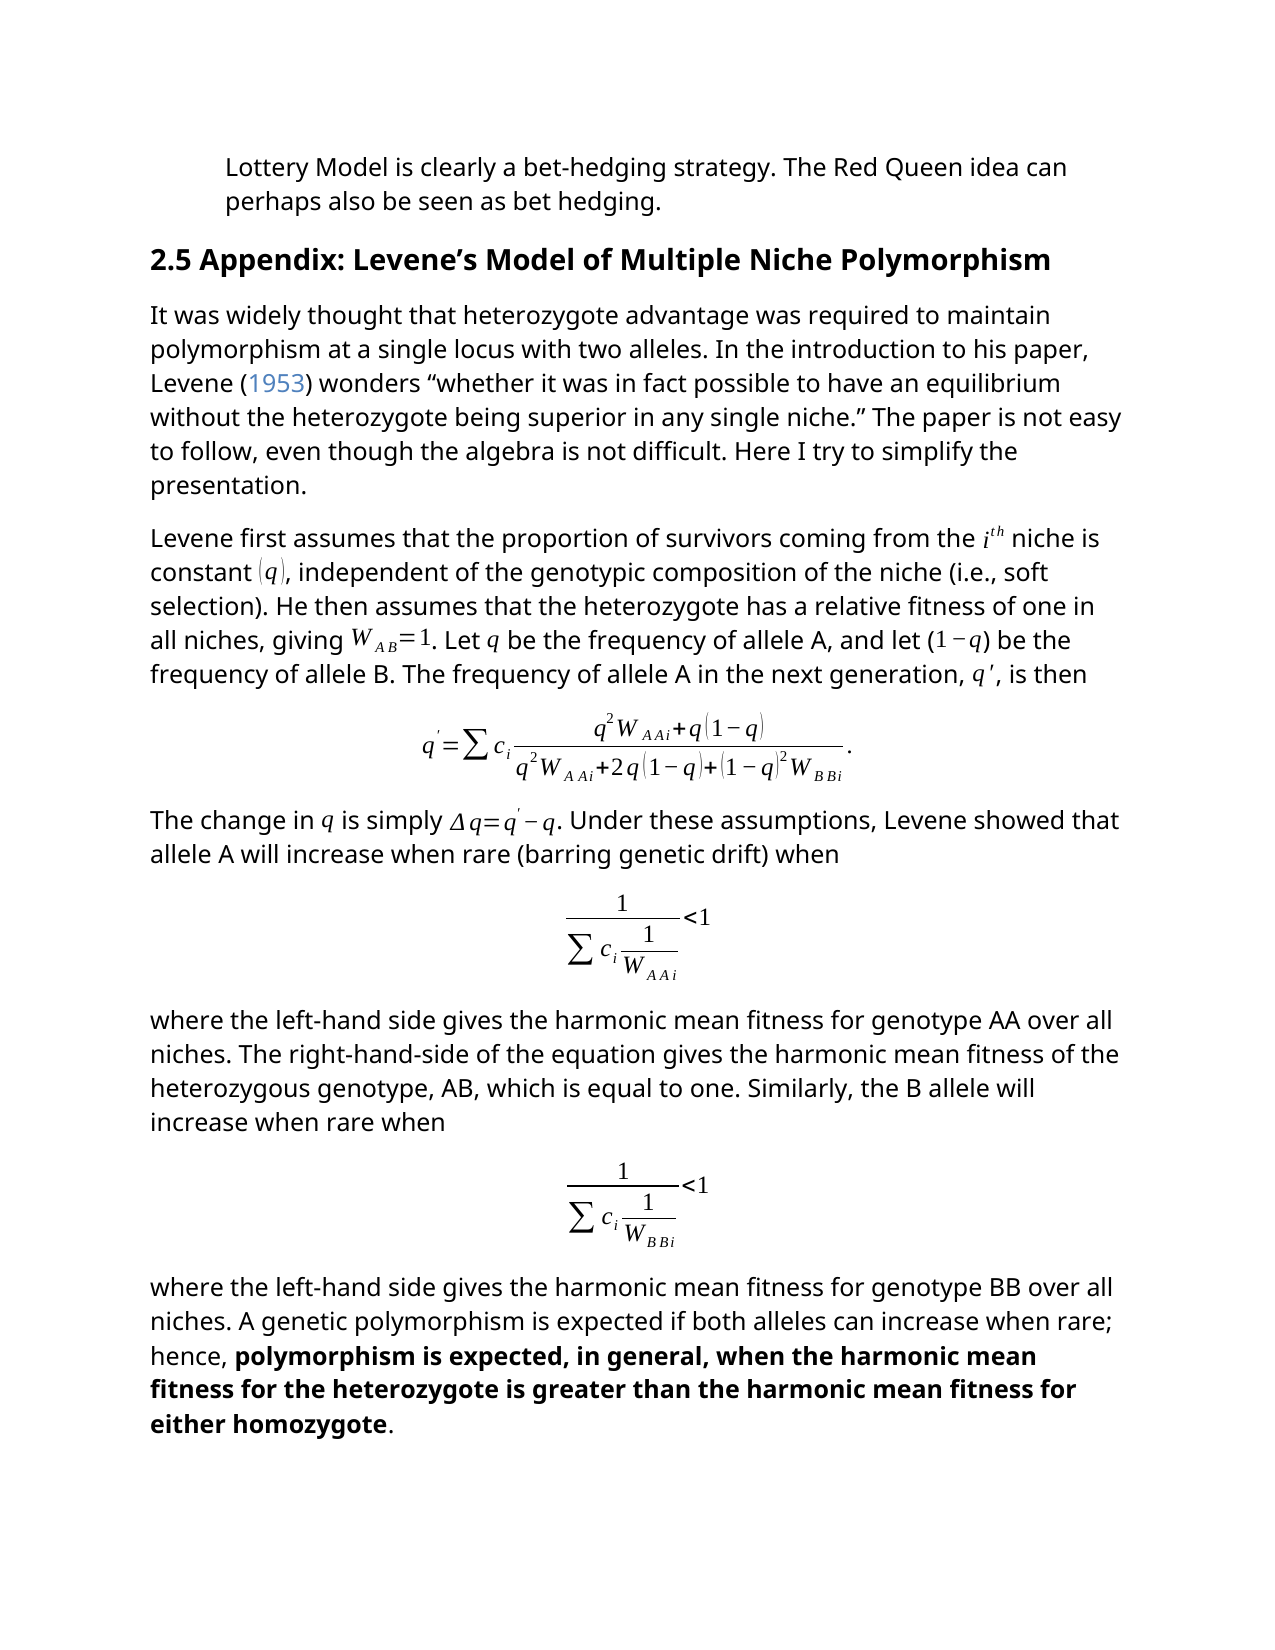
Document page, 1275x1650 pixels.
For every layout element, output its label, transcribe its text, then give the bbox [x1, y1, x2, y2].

text where the left-hand side gives the harmonic mean fitness for genotype AA over all niches. The right-hand-side of the equation gives the harmonic mean fitness of the heterozygous genotype, AB, which is equal to one. Similarly, the B allele will increase when rare when [150, 1002, 1125, 1138]
text It was widely thought that heterozygote advantage was required to maintain polymorphism at a single locus with two alleles. In the introduction to his paper, Levene (1953) wonders “whether it was in fact possible to have an equilibrium without the heterozygote being superior in any single niche.” The paper is not easy to follow, even though the algebra is not difficult. Here I try to simplify the presentation. [150, 297, 1125, 502]
text The change in is simply . Under these assumptions, Levene showed that allele A will increase when rare (barring genetic drift) when [150, 803, 1125, 871]
text Levene first assumes that the proportion of survivors coming from the niche is constant , independent of the genotypic composition of the niche (i.e., soft selection). He then assumes that the heterozygote has a relative fitness of one in all niches, giving . Let be the frequency of allele A, and let () be the frequency of allele B. The frequency of allele A in the next generation, , is then [150, 521, 1125, 691]
text where the left-hand side gives the harmonic mean fitness for genotype BB over all niches. A genetic polymorphism is expected if both alleles can increase when rare; hence, polymorphism is expected, in general, when the harmonic mean fitness for the heterozygote is greater than the harmonic mean fitness for either homozygote. [150, 1270, 1125, 1440]
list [175, 150, 1125, 218]
subtitle 2.5 Appendix: Levene’s Model of Multiple Niche Polymorphism [150, 239, 1125, 279]
